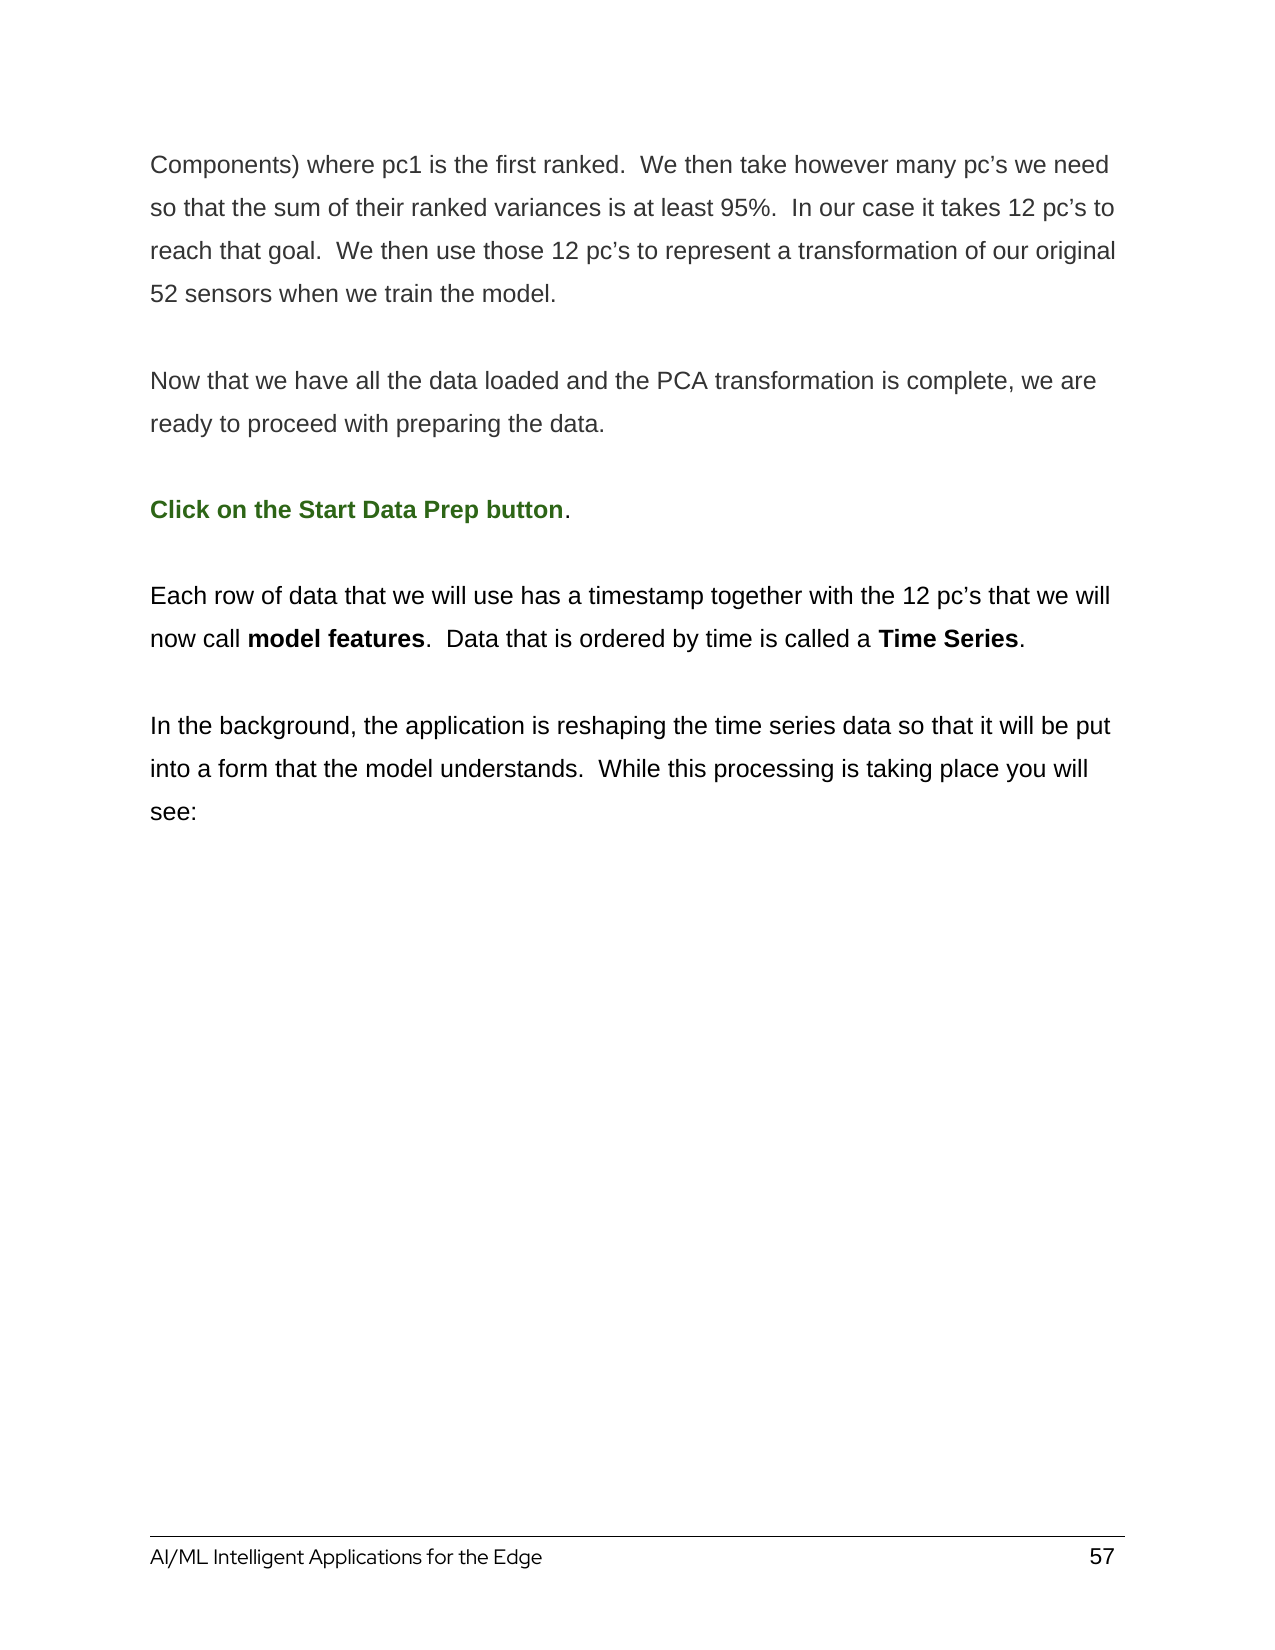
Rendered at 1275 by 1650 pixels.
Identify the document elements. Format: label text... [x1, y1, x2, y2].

text Each row of data that we will use has a timestamp together with the 12 pc’s that we will now call model features. Data that is ordered by time is called a Time Series. [150, 581, 1125, 653]
text Click on the Start Data Prep button. [150, 495, 1125, 524]
text In the background, the application is reshaping the time series data so that it will be put into a form that the model understands. While this processing is taking place you will see: [150, 711, 1125, 826]
text Now that we have all the data loaded and the PCA transformation is complete, we are ready to proceed with preparing the data. [150, 366, 1125, 437]
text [150, 150, 1125, 308]
